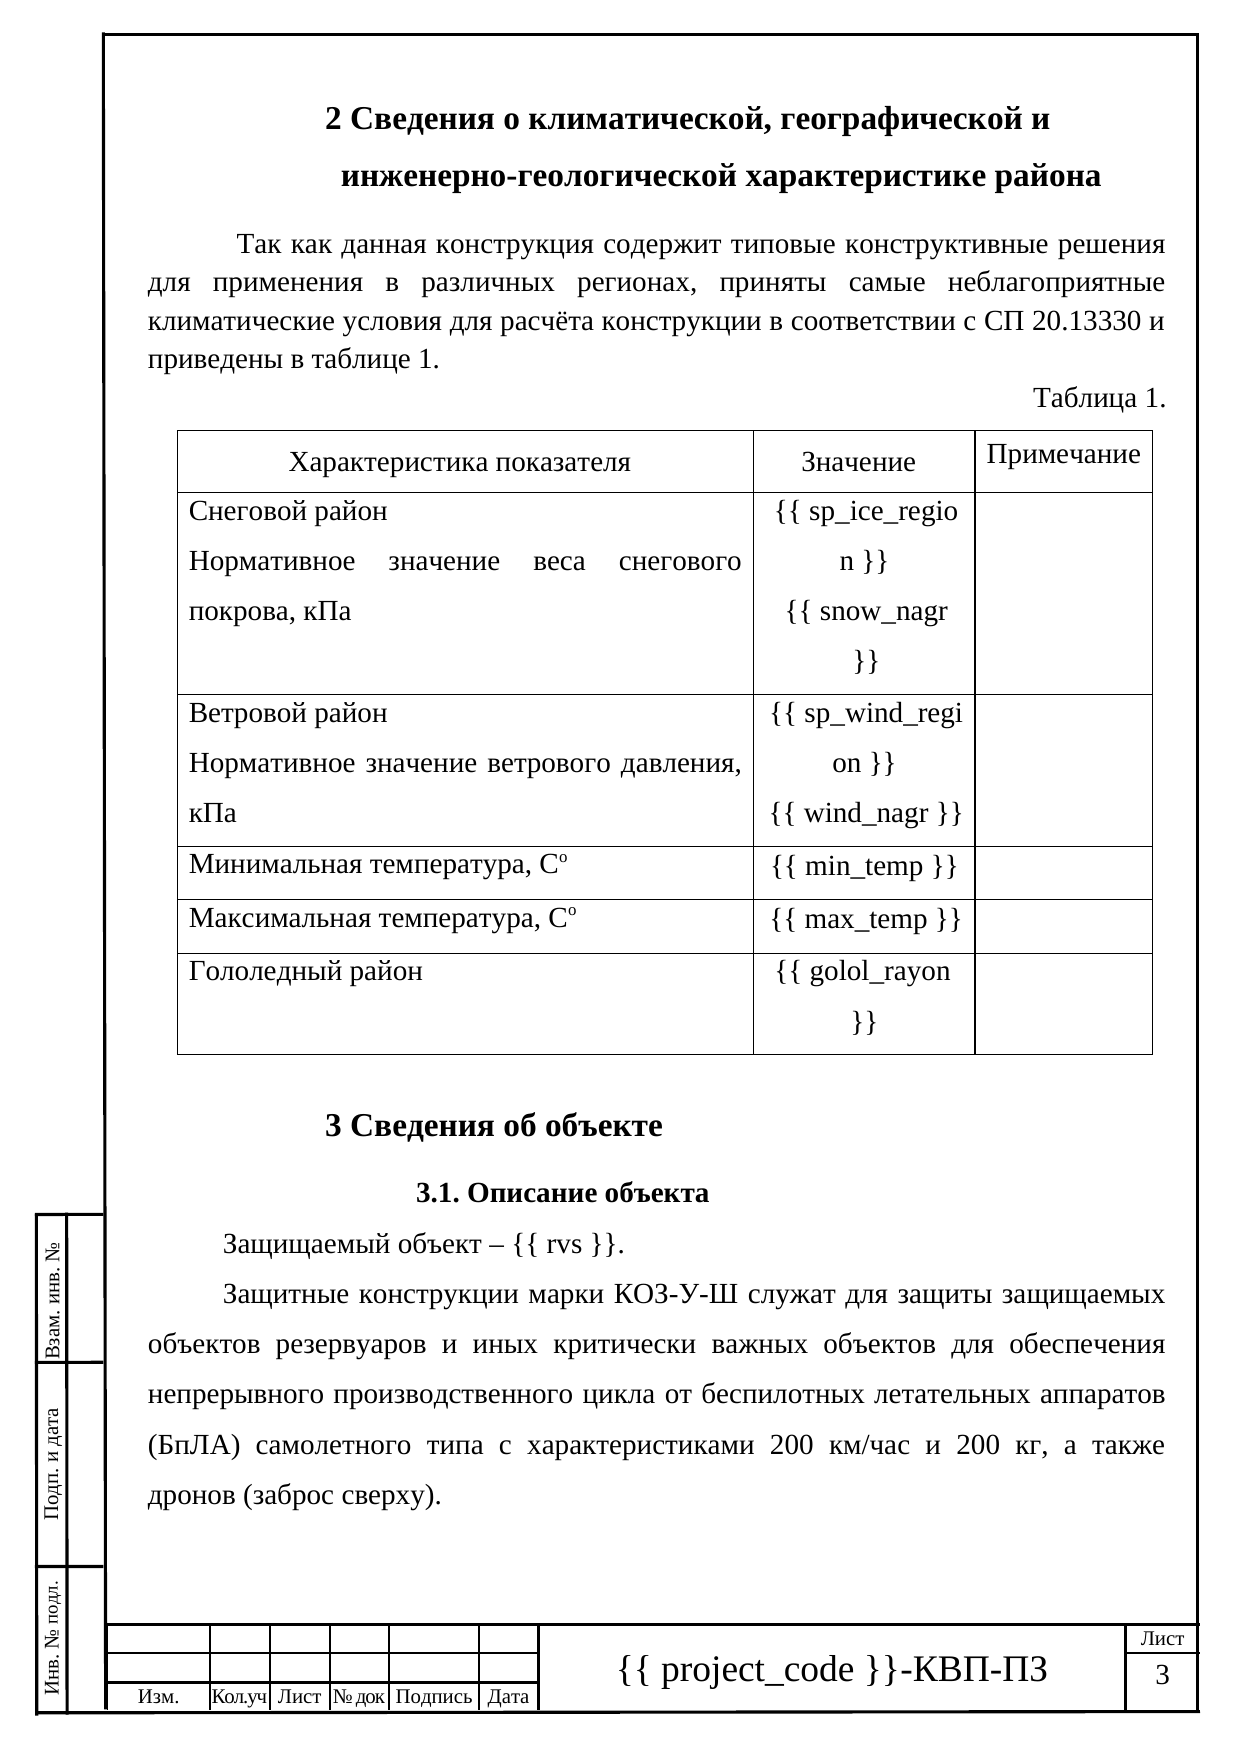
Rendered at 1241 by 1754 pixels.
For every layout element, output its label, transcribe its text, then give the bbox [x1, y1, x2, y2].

subtitle Сведения об объекте [325, 1105, 1166, 1144]
table_cell Гололедный район [178, 954, 753, 1054]
table_cell [976, 493, 1152, 694]
table_cell Максимальная температура, Со [178, 900, 753, 952]
table_header Примечание [976, 431, 1152, 492]
table_cell {{ min_temp }} [754, 847, 974, 899]
table_cell {{ sp_wind_region }} {{ wind_nagr }} [754, 695, 974, 846]
table_cell {{ max_temp }} [754, 900, 974, 952]
table_cell {{ sp_ice_region }} {{ snow_nagr }} [754, 493, 974, 694]
table_cell Снеговой район Нормативное значение веса снегового покрова, кПа [178, 493, 753, 694]
table_cell [976, 954, 1152, 1054]
table_header Характеристика показателя [178, 431, 753, 492]
table_cell {{ golol_rayon }} [754, 954, 974, 1054]
table_cell [976, 900, 1152, 952]
table_cell [976, 695, 1152, 846]
table_header Значение [754, 431, 974, 492]
text Так как данная конструкция содержит типовые конструктивные решения для применения в различных регионах, приняты самые неблагоприятные климатические условия для расчёта конструкции в соответствии с СП 20.13330 и приведены в таблице 1. [148, 226, 1166, 375]
table_cell [976, 847, 1152, 899]
text Защищаемый объект – {{ rvs }}. [148, 1226, 1166, 1259]
table_cell Минимальная температура, Со [178, 847, 753, 899]
text Защитные конструкции марки КОЗ-У-Ш служат для защиты защищаемых объектов резервуаров и иных критически важных объектов для обеспечения непрерывного производственного цикла от беспилотных летательных аппаратов (БпЛА) самолетного типа с характеристиками 200 км/час и 200 кг, а также дронов (заброс сверху). [148, 1276, 1166, 1511]
subtitle Сведения о климатической, географической и инженерно-геологической характеристике района [325, 98, 1166, 194]
table_cell Ветровой район Нормативное значение ветрового давления, кПа [178, 695, 753, 846]
text Таблица 1. [148, 380, 1166, 413]
subtitle 3.1. Описание объекта [416, 1175, 1166, 1209]
